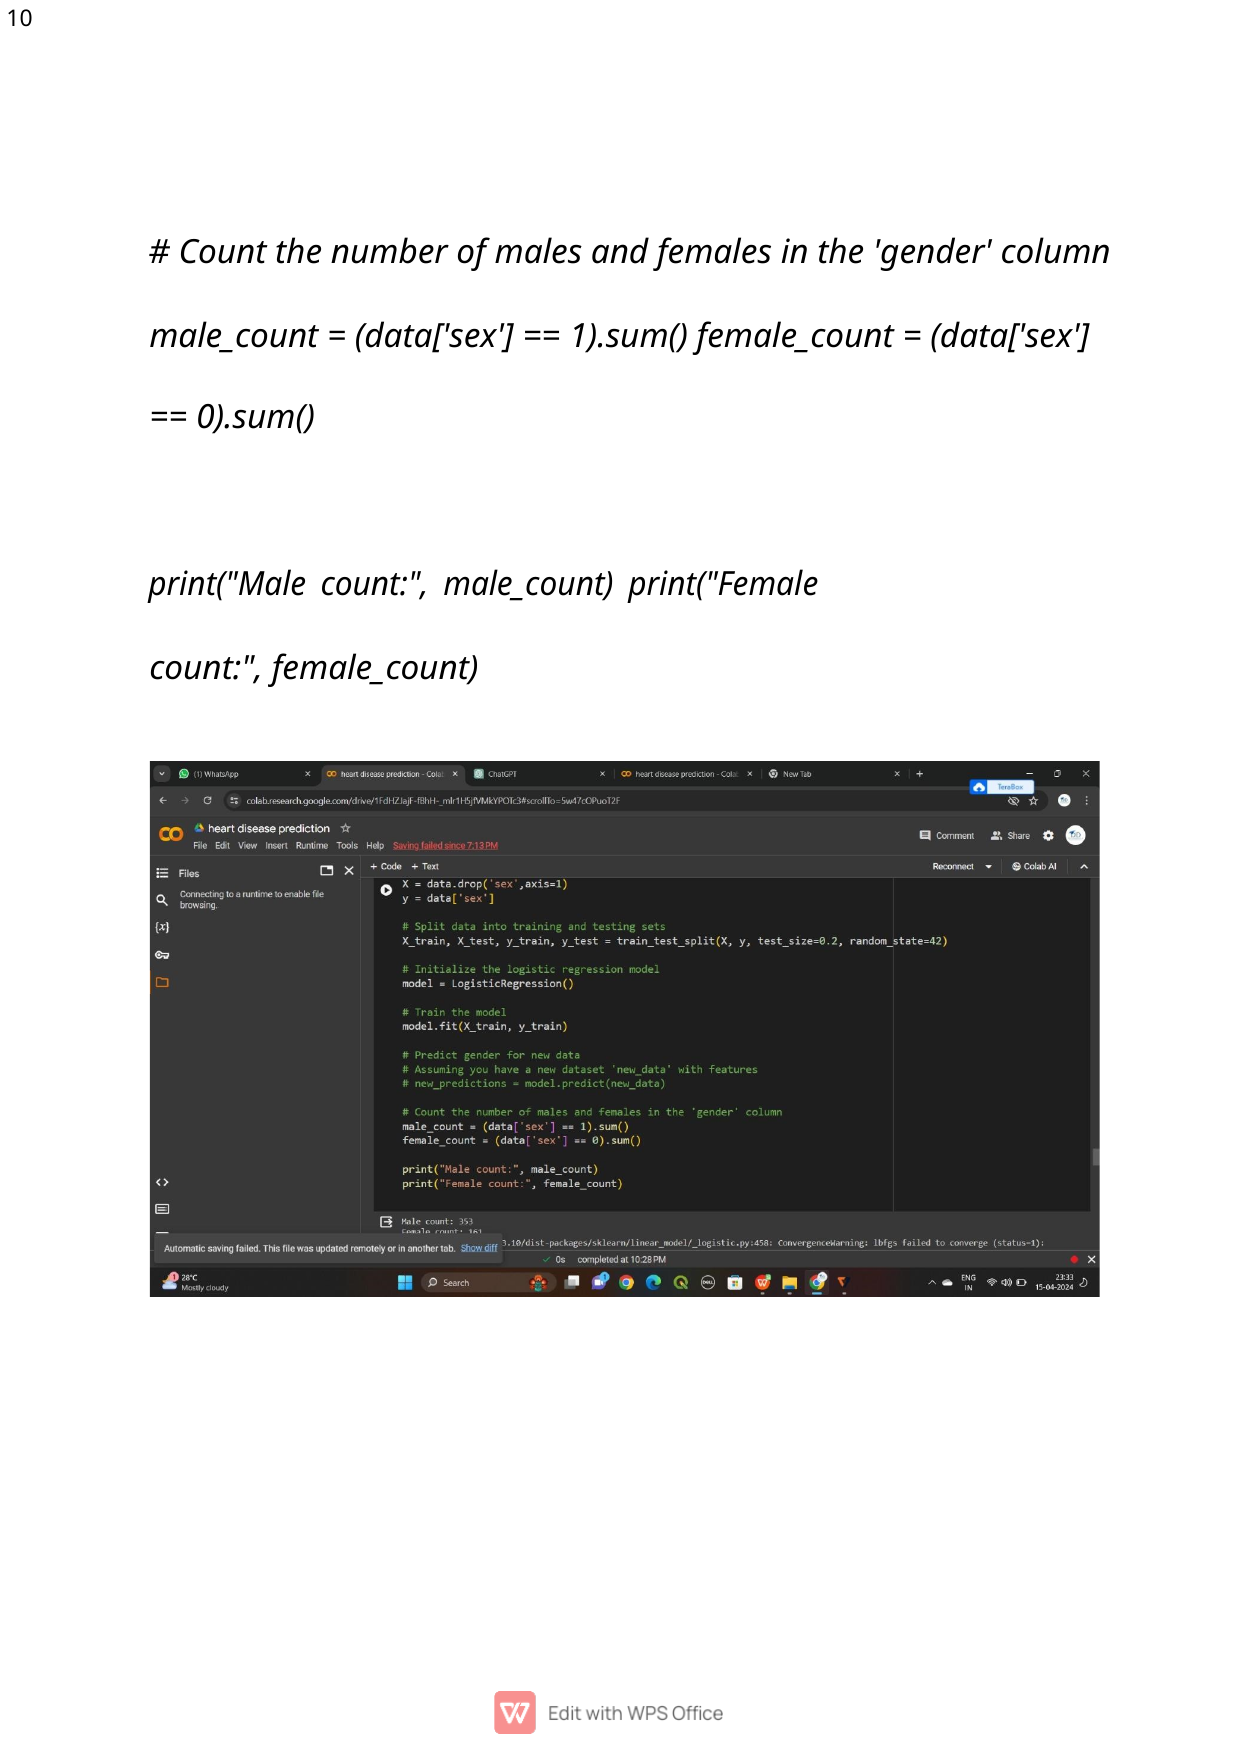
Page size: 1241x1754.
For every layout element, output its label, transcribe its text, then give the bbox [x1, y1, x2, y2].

text print("Male count:", male_count) print("Female count:", female_count) [148, 560, 918, 689]
picture [149, 761, 1100, 1297]
text # Count the number of males and females in the 'gender' column male_count = (data['sex'] == 1).sum() female_count = (data['sex'] [148, 228, 1240, 358]
text == 0).sum() [149, 397, 1240, 437]
picture [494, 1691, 724, 1734]
